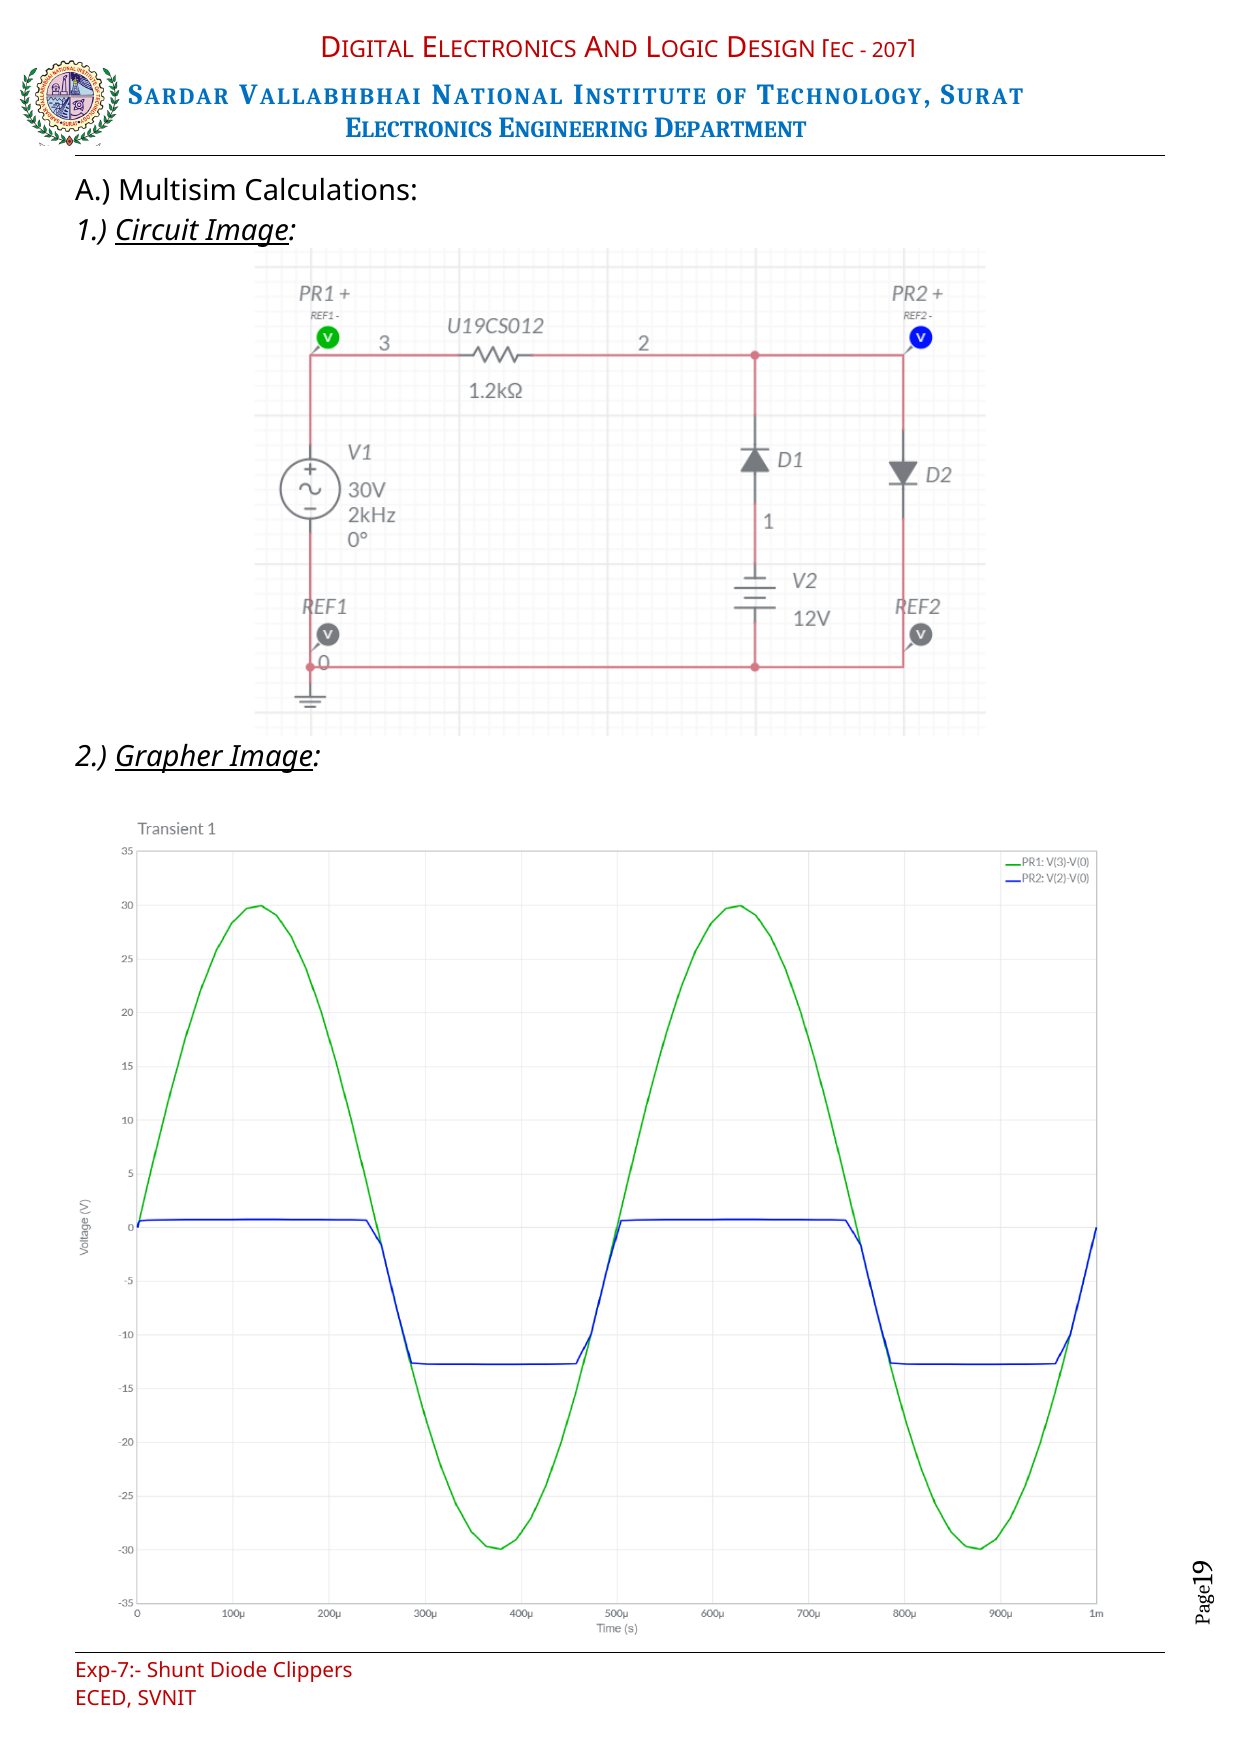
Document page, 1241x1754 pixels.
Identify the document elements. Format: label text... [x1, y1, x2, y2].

text 2.) Grapher Image: [75, 736, 1165, 775]
picture [254, 248, 986, 736]
picture [75, 815, 1108, 1641]
text A.) Multisim Calculations: [75, 169, 1165, 209]
text 1.) Circuit Image: [75, 209, 1165, 249]
picture [19, 60, 120, 146]
